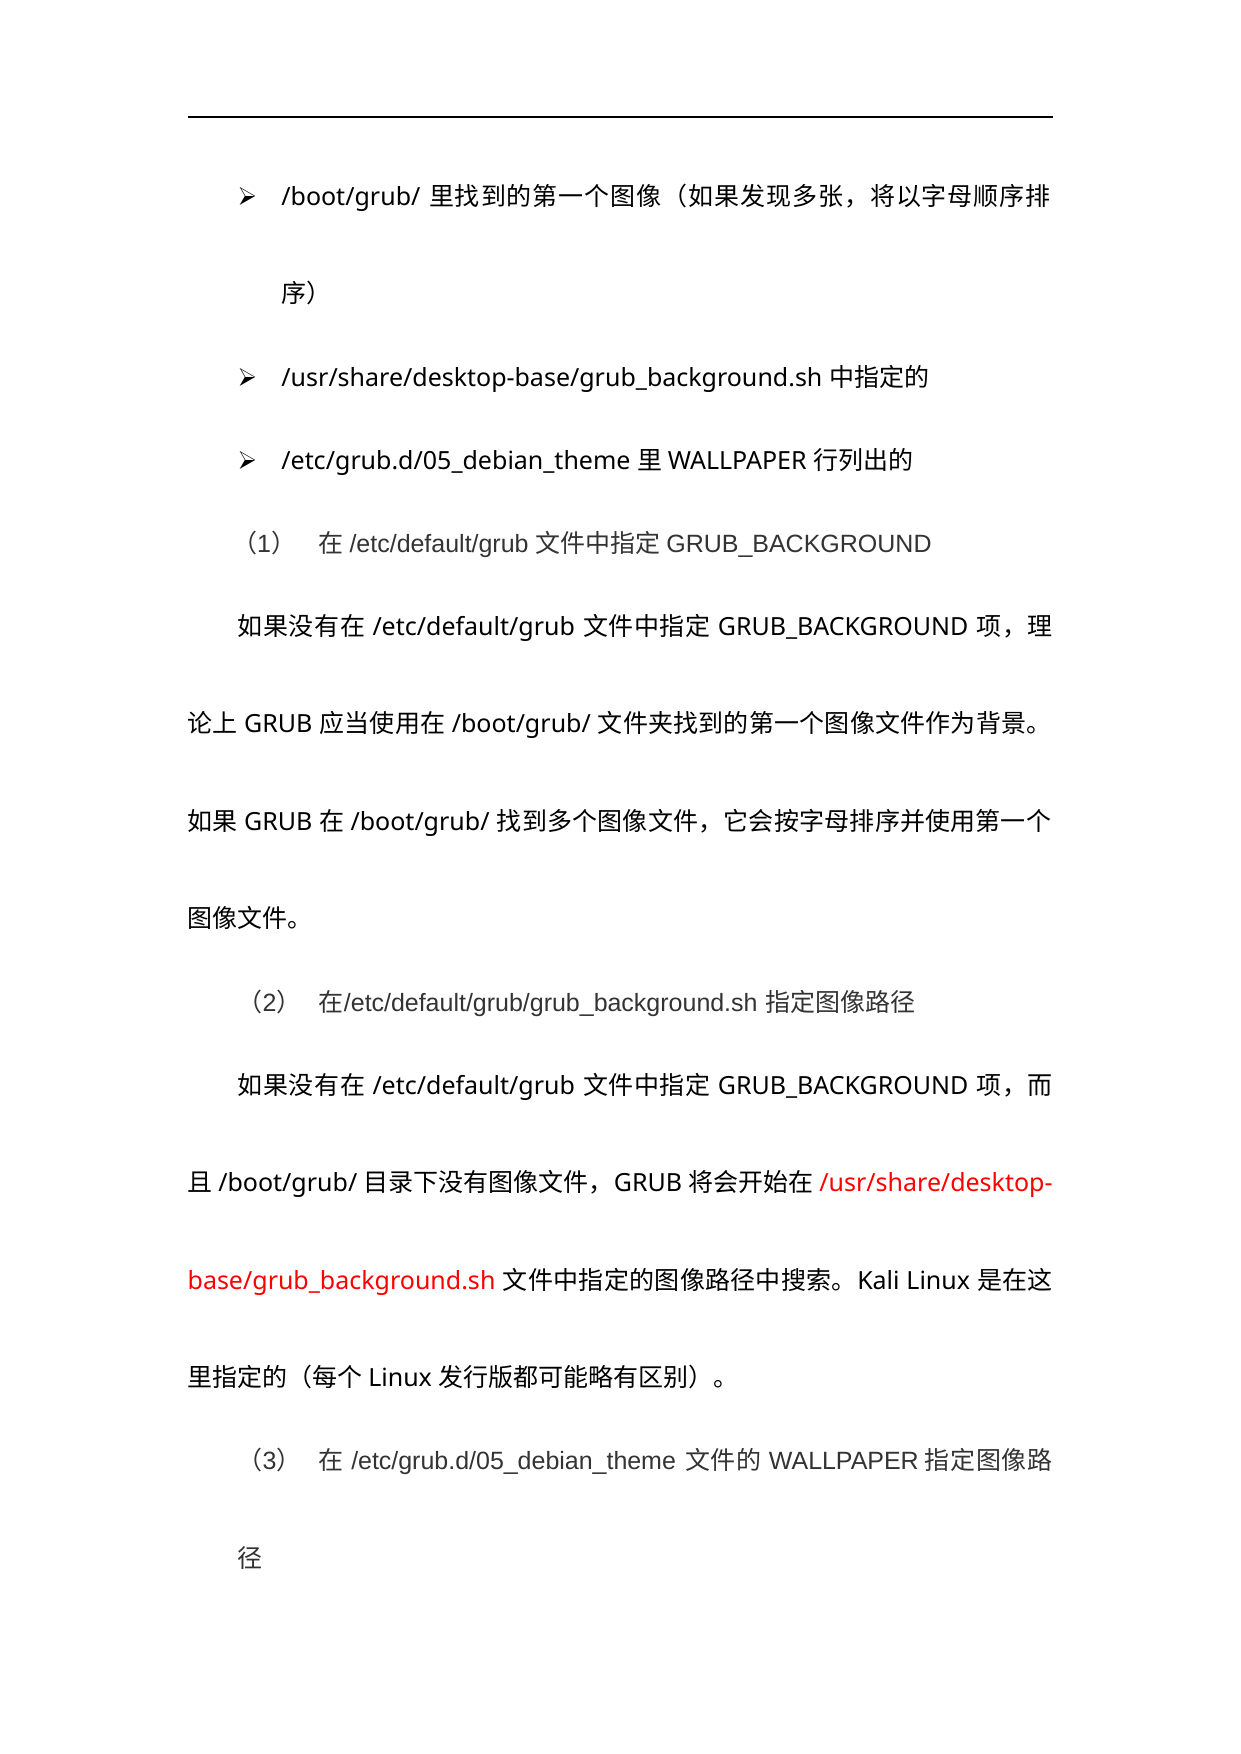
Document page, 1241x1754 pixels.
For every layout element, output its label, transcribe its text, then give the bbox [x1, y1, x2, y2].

list /boot/grub/ 里找到的第一个图像（如果发现多张，将以字母顺序排序） [237, 162, 1053, 324]
list 在 /etc/default/grub 文件中指定 GRUB_BACKGROUND [232, 509, 1053, 574]
text 如果没有在 /etc/default/grub 文件中指定 GRUB_BACKGROUND 项，而且 /boot/grub/ 目录下没有图像文件，GRUB 将会开始在 /usr/share/desktop-base/grub_background.sh 文件中指定的图像路径中搜索。Kali Linux 是在这里指定的（每个 Linux 发行版都可能略有区别）。 [187, 1051, 1053, 1408]
text 在 /etc/grub.d/05_debian_theme 文件的 WALLPAPER指定图像路径 [237, 1426, 1053, 1589]
text 在/etc/default/grub/grub_background.sh 指定图像路径 [237, 968, 1053, 1033]
list /usr/share/desktop-base/grub_background.sh 中指定的 [237, 343, 1053, 408]
text 如果没有在 /etc/default/grub 文件中指定 GRUB_BACKGROUND 项，理论上 GRUB 应当使用在 /boot/grub/ 文件夹找到的第一个图像文件作为背景。如果 GRUB 在 /boot/grub/ 找到多个图像文件，它会按字母排序并使用第一个图像文件。 [187, 592, 1053, 949]
list /etc/grub.d/05_debian_theme 里 WALLPAPER 行列出的 [237, 426, 1053, 491]
